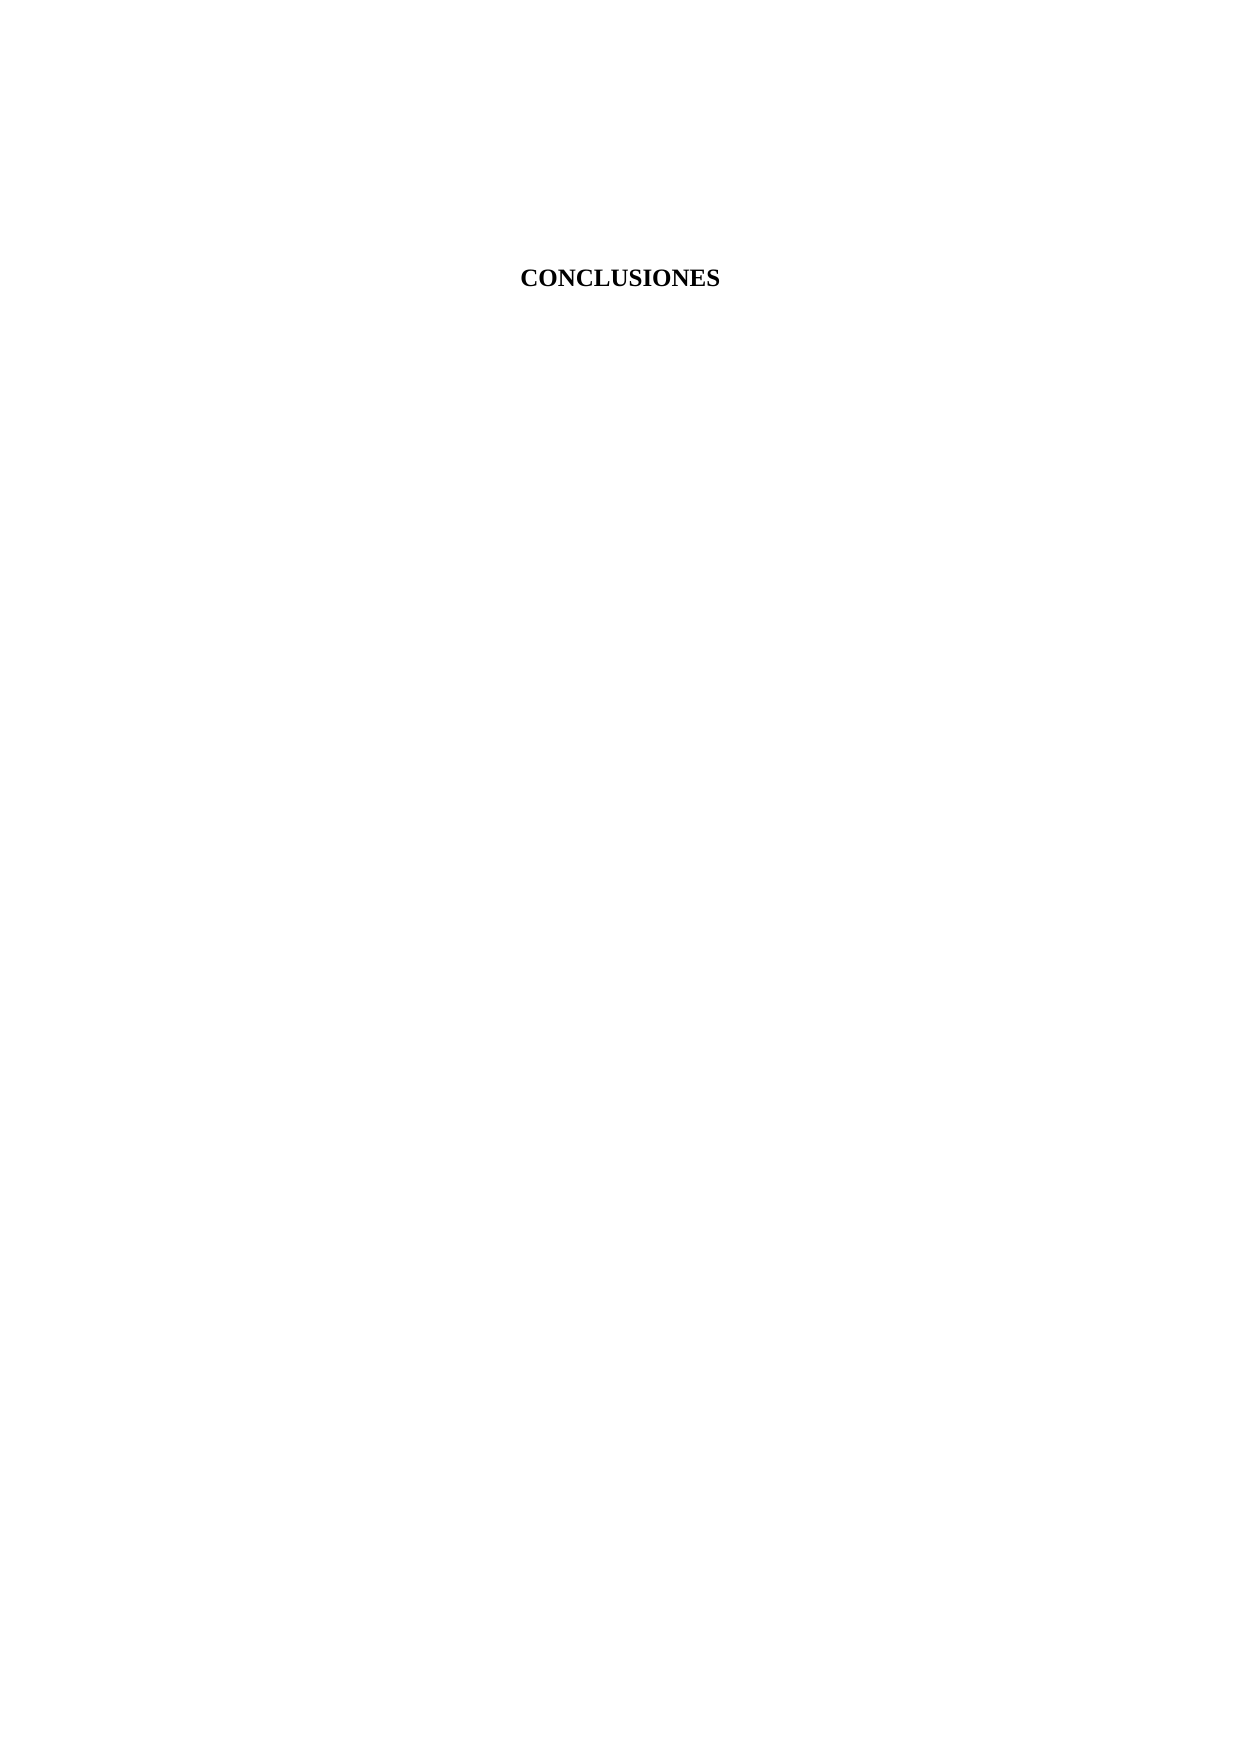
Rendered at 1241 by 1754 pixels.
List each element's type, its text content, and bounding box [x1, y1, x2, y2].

subtitle CONCLUSIONES [177, 263, 1063, 291]
